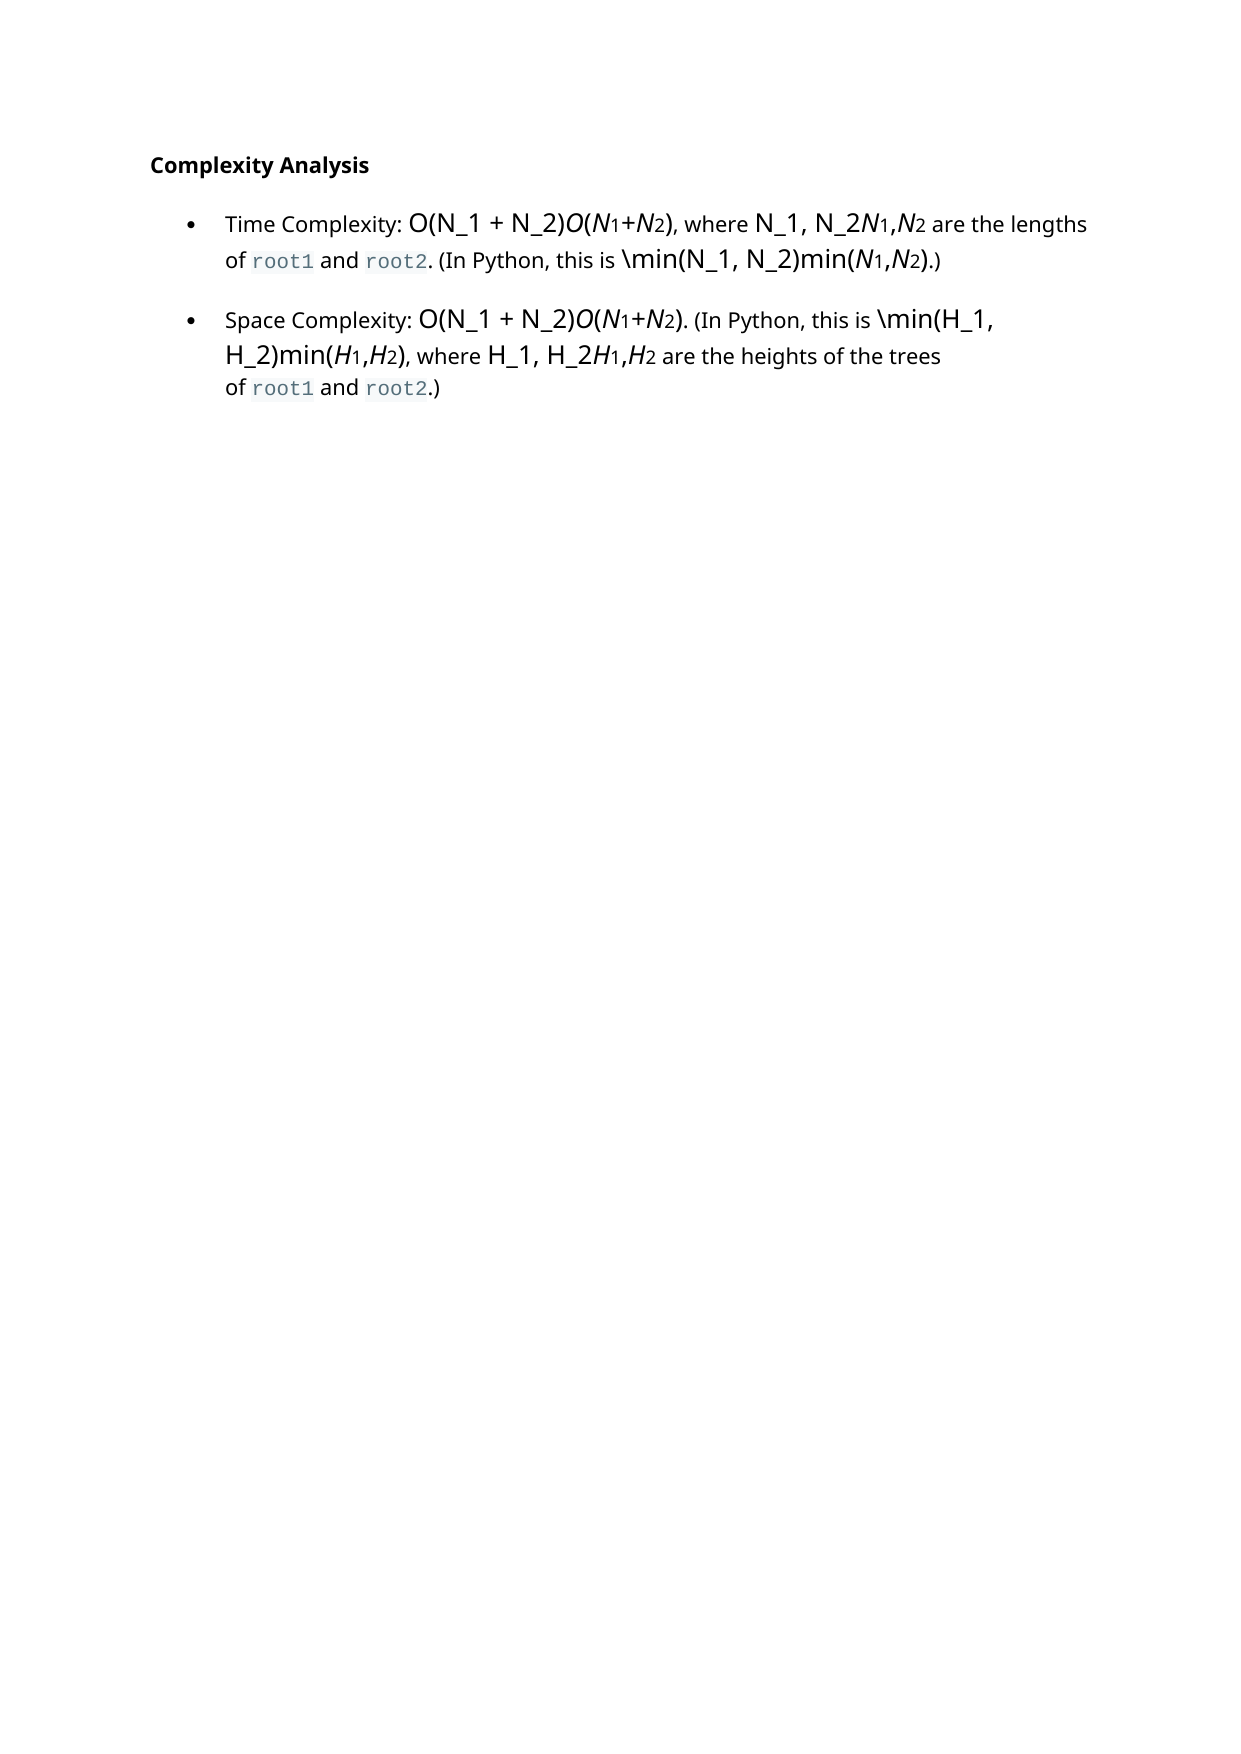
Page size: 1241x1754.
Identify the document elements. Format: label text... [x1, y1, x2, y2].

list Time Complexity: O(N_1 + N_2)O(N1​+N2​), where N_1, N_2N1​,N2​ are the lengths of root1 and root2. (In Python, this is \min(N_1, N_2)min(N1​,N2​).) [187, 205, 1090, 276]
text Complexity Analysis [150, 150, 1090, 180]
list Space Complexity: O(N_1 + N_2)O(N1​+N2​). (In Python, this is \min(H_1, H_2)min(H1​,H2​), where H_1, H_2H1​,H2​ are the heights of the trees of root1 and root2.) [187, 301, 1090, 402]
